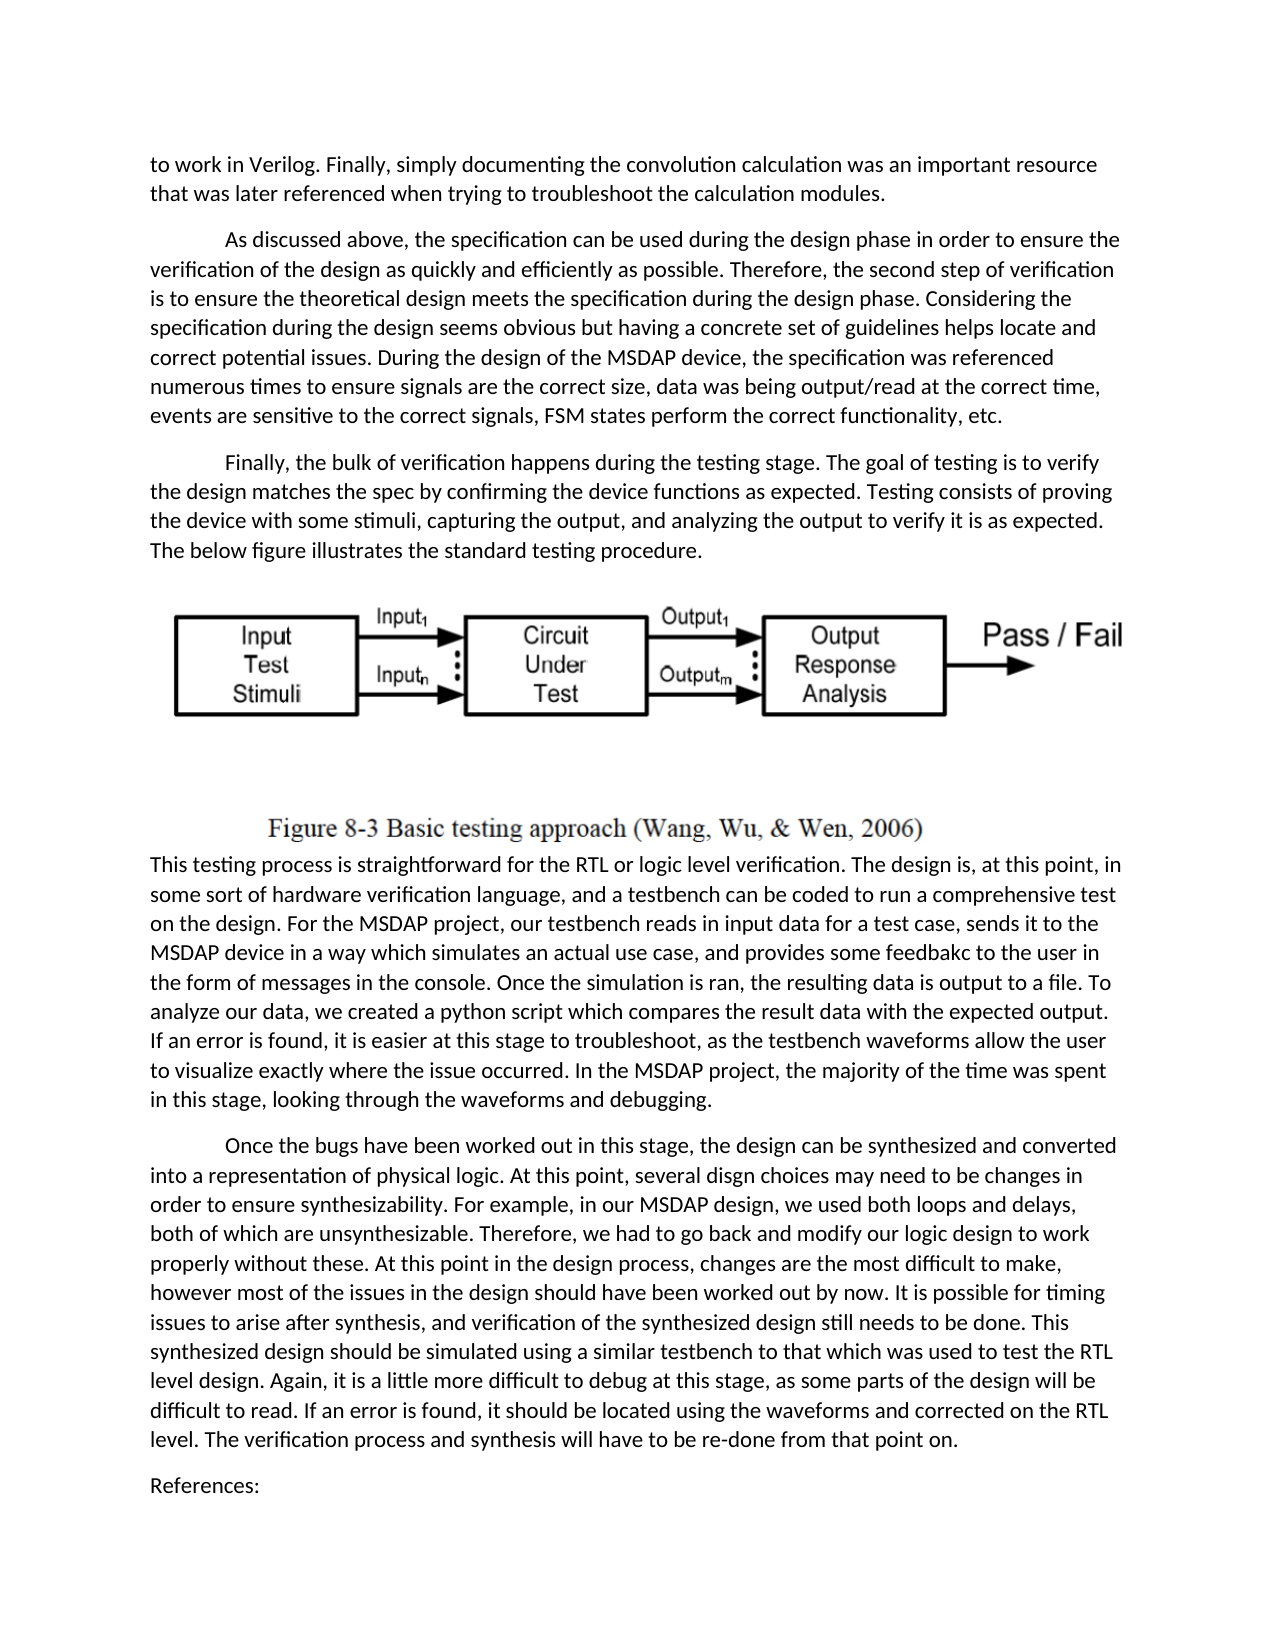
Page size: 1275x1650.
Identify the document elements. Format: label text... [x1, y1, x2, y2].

picture [150, 565, 1125, 849]
text As discussed above, the specification can be used during the design phase in order to ensure the verification of the design as quickly and efficiently as possible. Therefore, the second step of verification is to ensure the theoretical design meets the specification during the design phase. Considering the specification during the design seems obvious but having a concrete set of guidelines helps locate and correct potential issues. During the design of the MSDAP device, the specification was referenced numerous times to ensure signals are the correct size, data was being output/read at the correct time, events are sensitive to the correct signals, FSM states perform the correct functionality, etc. [150, 225, 1125, 430]
text Finally, the bulk of verification happens during the testing stage. The goal of testing is to verify the design matches the spec by confirming the device functions as expected. Testing consists of proving the device with some stimuli, capturing the output, and analyzing the output to verify it is as expected. The below figure illustrates the standard testing procedure. This testing process is straightforward for the RTL or logic level verification. The design is, at this point, in some sort of hardware verification language, and a testbench can be coded to run a comprehensive test on the design. For the MSDAP project, our testbench reads in input data for a test case, sends it to the MSDAP device in a way which simulates an actual use case, and provides some feedbakc to the user in the form of messages in the console. Once the simulation is ran, the resulting data is output to a file. To analyze our data, we created a python script which compares the result data with the expected output. If an error is found, it is easier at this stage to troubleshoot, as the testbench waveforms allow the user to visualize exactly where the issue occurred. In the MSDAP project, the majority of the time was spent in this stage, looking through the waveforms and debugging. [150, 849, 1125, 1113]
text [150, 150, 1125, 207]
text Finally, the bulk of verification happens during the testing stage. The goal of testing is to verify the design matches the spec by confirming the device functions as expected. Testing consists of proving the device with some stimuli, capturing the output, and analyzing the output to verify it is as expected. The below figure illustrates the standard testing procedure. This testing process is straightforward for the RTL or logic level verification. The design is, at this point, in some sort of hardware verification language, and a testbench can be coded to run a comprehensive test on the design. For the MSDAP project, our testbench reads in input data for a test case, sends it to the MSDAP device in a way which simulates an actual use case, and provides some feedbakc to the user in the form of messages in the console. Once the simulation is ran, the resulting data is output to a file. To analyze our data, we created a python script which compares the result data with the expected output. If an error is found, it is easier at this stage to troubleshoot, as the testbench waveforms allow the user to visualize exactly where the issue occurred. In the MSDAP project, the majority of the time was spent in this stage, looking through the waveforms and debugging. [150, 448, 1125, 565]
text References: [150, 1471, 1125, 1499]
text Once the bugs have been worked out in this stage, the design can be synthesized and converted into a representation of physical logic. At this point, several disgn choices may need to be changes in order to ensure synthesizability. For example, in our MSDAP design, we used both loops and delays, both of which are unsynthesizable. Therefore, we had to go back and modify our logic design to work properly without these. At this point in the design process, changes are the most difficult to make, however most of the issues in the design should have been worked out by now. It is possible for timing issues to arise after synthesis, and verification of the synthesized design still needs to be done. This synthesized design should be simulated using a similar testbench to that which was used to test the RTL level design. Again, it is a little more difficult to debug at this stage, as some parts of the design will be difficult to read. If an error is found, it should be located using the waveforms and corrected on the RTL level. The verification process and synthesis will have to be re-done from that point on. [150, 1131, 1125, 1453]
